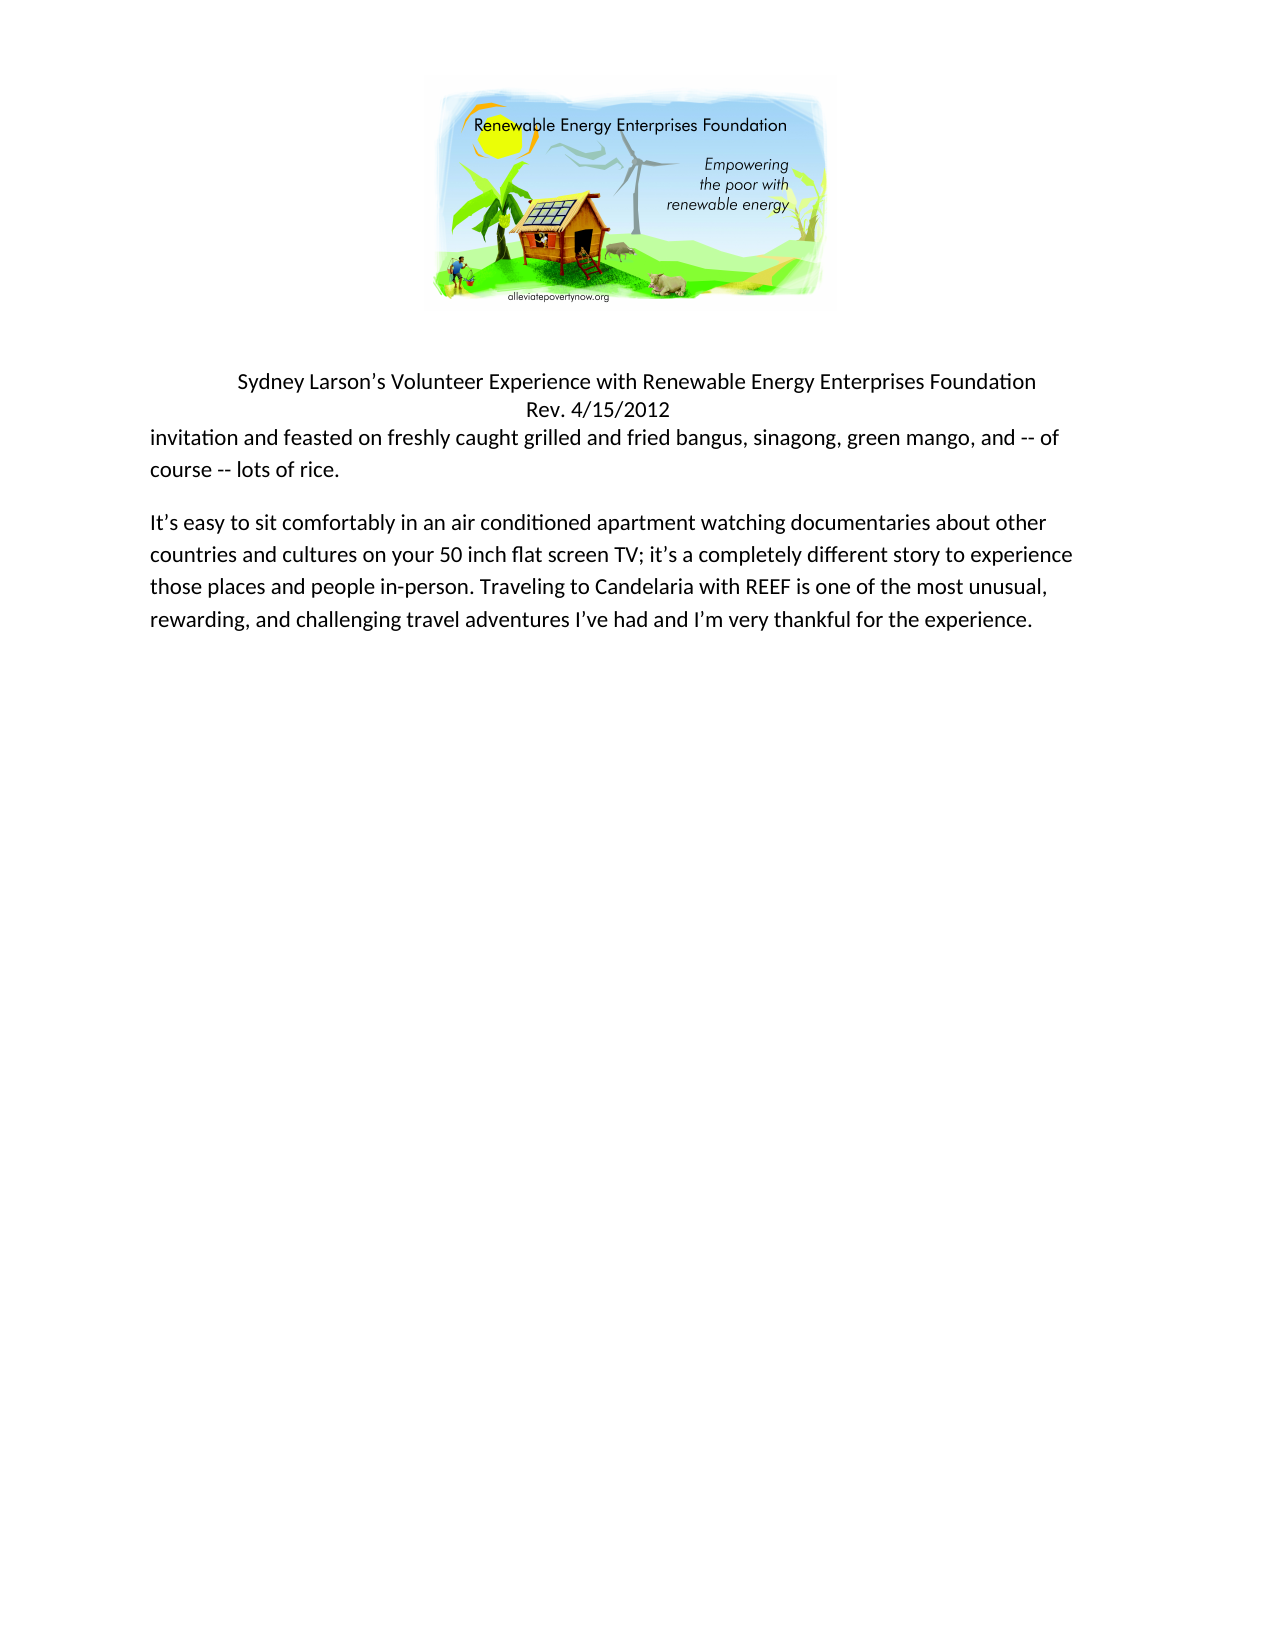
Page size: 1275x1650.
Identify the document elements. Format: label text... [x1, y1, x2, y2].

text It’s easy to sit comfortably in an air conditioned apartment watching documentaries about other countries and cultures on your 50 inch flat screen TV; it’s a completely different story to experience those places and people in-person. Traveling to Candelaria with REEF is one of the most unusual, rewarding, and challenging travel adventures I’ve had and I’m very thankful for the experience. [150, 508, 1125, 633]
picture [424, 75, 837, 311]
